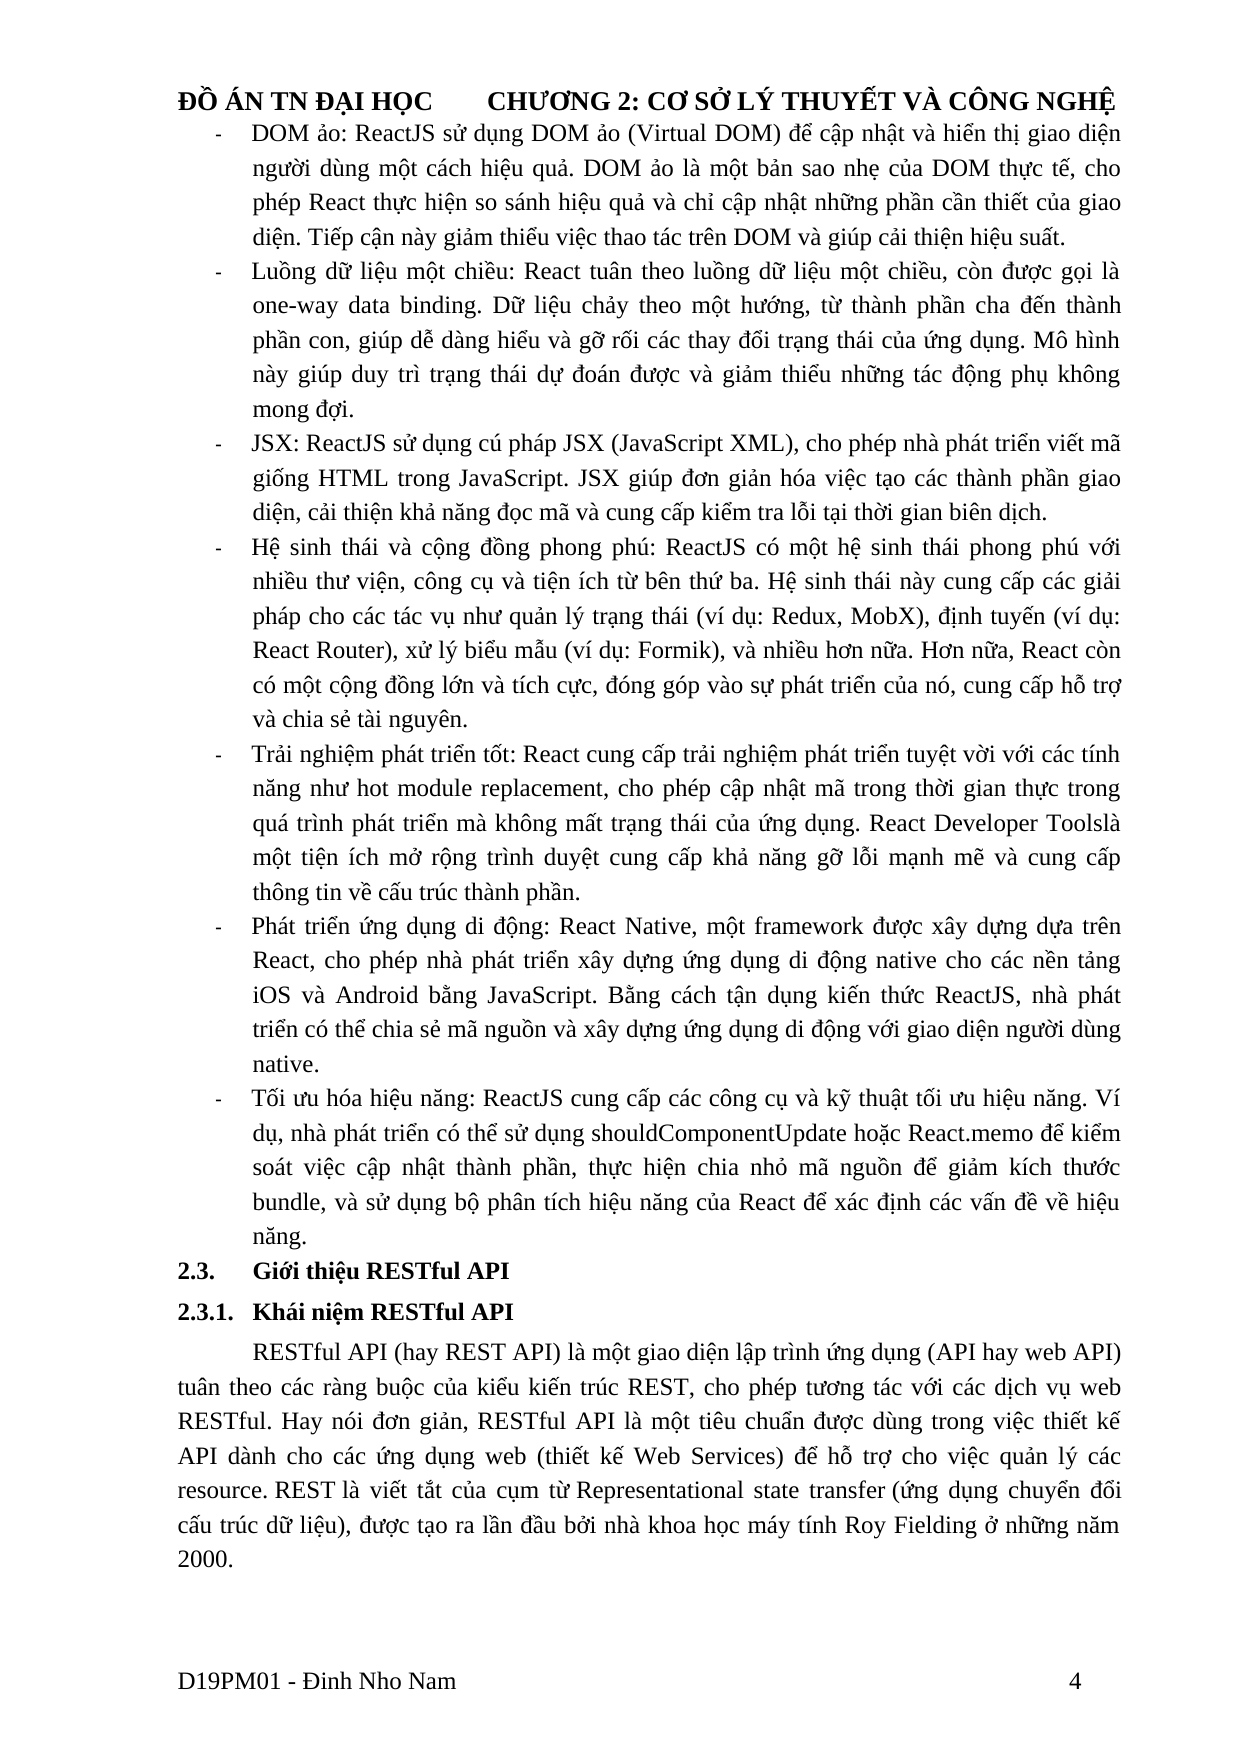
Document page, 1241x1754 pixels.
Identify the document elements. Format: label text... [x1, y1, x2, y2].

list Trải nghiệm phát triển tốt: React cung cấp trải nghiệm phát triển tuyệt vời với các tính năng như hot module replacement, cho phép cập nhật mã trong thời gian thực trong quá trình phát triển mà không mất trạng thái của ứng dụng. React Developer Toolslà một tiện ích mở rộng trình duyệt cung cấp khả năng gỡ lỗi mạnh mẽ và cung cấp thông tin về cấu trúc thành phần. [215, 739, 1122, 905]
text RESTful API (hay REST API) là một giao diện lập trình ứng dụng (API hay web API) tuân theo các ràng buộc của kiểu kiến trúc REST, cho phép tương tác với các dịch vụ web RESTful. Hay nói đơn giản, RESTful API là một tiêu chuẩn được dùng trong việc thiết kế API dành cho các ứng dụng web (thiết kế Web Services) để hỗ trợ cho việc quản lý các resource. REST là viết tắt của cụm từ Representational state transfer (ứng dụng chuyển đổi cấu trúc dữ liệu), được tạo ra lần đầu bởi nhà khoa học máy tính Roy Fielding ở những năm 2000. [177, 1337, 1122, 1573]
list Giới thiệu RESTful API [177, 1256, 1122, 1285]
list Hệ sinh thái và cộng đồng phong phú: ReactJS có một hệ sinh thái phong phú với nhiều thư viện, công cụ và tiện ích từ bên thứ ba. Hệ sinh thái này cung cấp các giải pháp cho các tác vụ như quản lý trạng thái (ví dụ: Redux, MobX), định tuyến (ví dụ: React Router), xử lý biểu mẫu (ví dụ: Formik), và nhiều hơn nữa. Hơn nữa, React còn có một cộng đồng lớn và tích cực, đóng góp vào sự phát triển của nó, cung cấp hỗ trợ và chia sẻ tài nguyên. [215, 532, 1122, 733]
list Phát triển ứng dụng di động: React Native, một framework được xây dựng dựa trên React, cho phép nhà phát triển xây dựng ứng dụng di động native cho các nền tảng iOS và Android bằng JavaScript. Bằng cách tận dụng kiến thức ReactJS, nhà phát triển có thể chia sẻ mã nguồn và xây dựng ứng dụng di động với giao diện người dùng native. [215, 911, 1122, 1078]
subtitle Khái niệm RESTful API [177, 1297, 1122, 1325]
list DOM ảo: ReactJS sử dụng DOM ảo (Virtual DOM) để cập nhật và hiển thị giao diện người dùng một cách hiệu quả. DOM ảo là một bản sao nhẹ của DOM thực tế, cho phép React thực hiện so sánh hiệu quả và chỉ cập nhật những phần cần thiết của giao diện. Tiếp cận này giảm thiểu việc thao tác trên DOM và giúp cải thiện hiệu suất. [215, 118, 1122, 250]
list Tối ưu hóa hiệu năng: ReactJS cung cấp các công cụ và kỹ thuật tối ưu hiệu năng. Ví dụ, nhà phát triển có thể sử dụng shouldComponentUpdate hoặc React.memo để kiểm soát việc cập nhật thành phần, thực hiện chia nhỏ mã nguồn để giảm kích thước bundle, và sử dụng bộ phân tích hiệu năng của React để xác định các vấn đề về hiệu năng. [215, 1083, 1122, 1250]
list Luồng dữ liệu một chiều: React tuân theo luồng dữ liệu một chiều, còn được gọi là one-way data binding. Dữ liệu chảy theo một hướng, từ thành phần cha đến thành phần con, giúp dễ dàng hiểu và gỡ rối các thay đổi trạng thái của ứng dụng. Mô hình này giúp duy trì trạng thái dự đoán được và giảm thiểu những tác động phụ không mong đợi. [215, 256, 1122, 423]
list JSX: ReactJS sử dụng cú pháp JSX (JavaScript XML), cho phép nhà phát triển viết mã giống HTML trong JavaScript. JSX giúp đơn giản hóa việc tạo các thành phần giao diện, cải thiện khả năng đọc mã và cung cấp kiểm tra lỗi tại thời gian biên dịch. [215, 428, 1122, 526]
